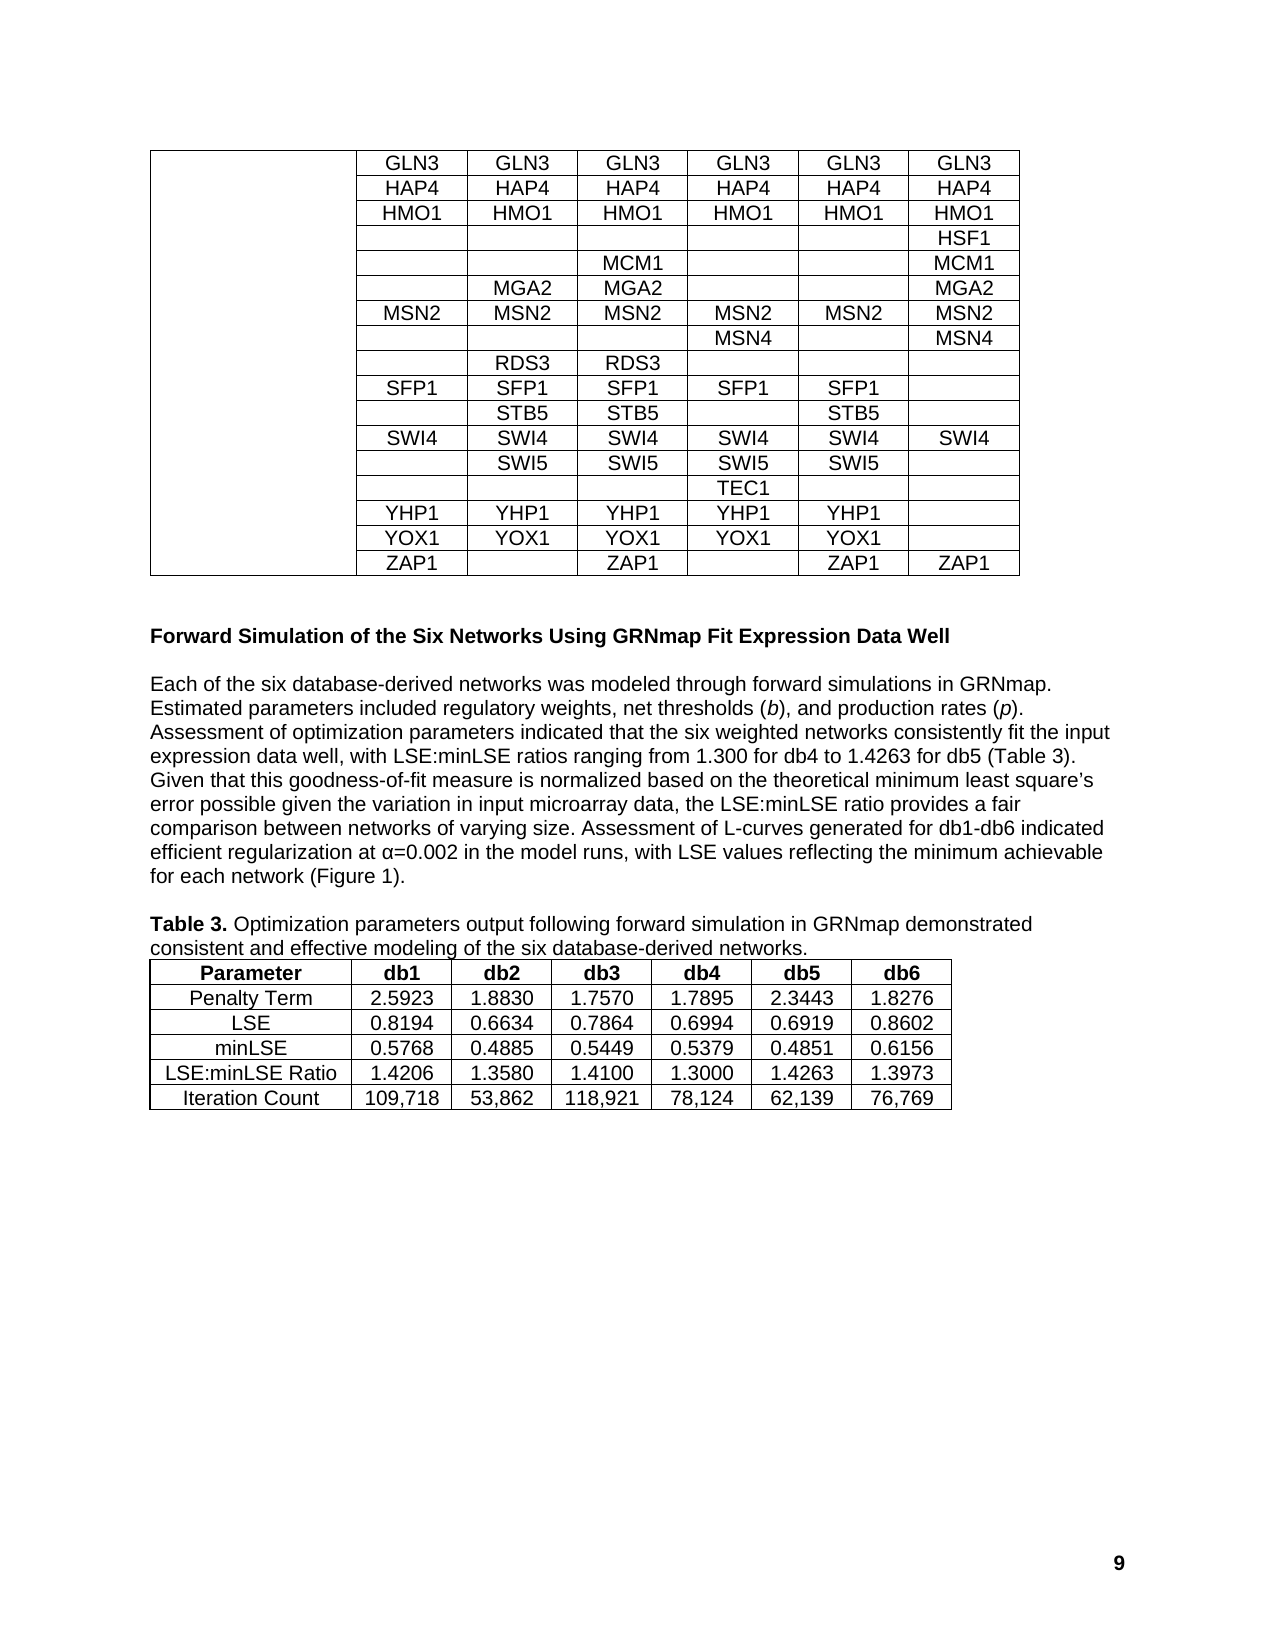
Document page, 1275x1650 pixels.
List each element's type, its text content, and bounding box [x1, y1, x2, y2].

table_cell SWI4 [688, 426, 798, 450]
table_cell 1.8830 [452, 985, 551, 1009]
table_cell [357, 276, 467, 300]
table_cell 1.7895 [652, 985, 751, 1009]
table_cell 1.4100 [552, 1060, 651, 1084]
table_header db1 [352, 960, 451, 984]
table_cell HSF1 [909, 226, 1019, 250]
table_cell [909, 401, 1019, 425]
text Forward Simulation of the Six Networks Using GRNmap Fit Expression Data Well [150, 624, 1125, 648]
table_cell MSN2 [909, 301, 1019, 325]
table_cell LSE:minLSE Ratio [151, 1060, 351, 1084]
table_cell [578, 326, 687, 350]
table_cell RDS3 [468, 351, 577, 375]
table_cell HMO1 [357, 201, 467, 225]
table_cell HMO1 [799, 201, 908, 225]
table_cell [799, 226, 908, 250]
table_cell [578, 476, 687, 500]
table_cell 0.5768 [352, 1035, 451, 1059]
table_cell YHP1 [799, 501, 908, 525]
table_cell ZAP1 [578, 551, 687, 575]
table_cell HMO1 [578, 201, 687, 225]
table_cell SWI5 [468, 451, 577, 475]
table_cell STB5 [468, 401, 577, 425]
table_header db5 [752, 960, 851, 984]
table_cell MCM1 [909, 251, 1019, 275]
table_cell SWI5 [688, 451, 798, 475]
table_cell [357, 351, 467, 375]
table_header db3 [552, 960, 651, 984]
table_cell 1.8276 [852, 985, 951, 1009]
table_cell 0.4885 [452, 1035, 551, 1059]
table_cell 76,769 [852, 1085, 951, 1109]
table_cell HAP4 [468, 176, 577, 200]
table_cell MSN4 [909, 326, 1019, 350]
table_cell RDS3 [578, 351, 687, 375]
table_cell MSN2 [799, 301, 908, 325]
text Table 3. Optimization parameters output following forward simulation in GRNmap demonstrated consistent and effective modeling of the six database-derived networks. [150, 911, 1125, 959]
table_cell SFP1 [799, 376, 908, 400]
table_cell [357, 326, 467, 350]
table_cell [909, 451, 1019, 475]
table_cell 0.6994 [652, 1010, 751, 1034]
table_cell MSN2 [468, 301, 577, 325]
table_header Parameter [151, 960, 351, 984]
table_cell YHP1 [468, 501, 577, 525]
table_cell 0.6919 [752, 1010, 851, 1034]
table_cell 0.4851 [752, 1035, 851, 1059]
table_cell 1.7570 [552, 985, 651, 1009]
table_cell ZAP1 [909, 551, 1019, 575]
table_cell [799, 251, 908, 275]
table_cell ZAP1 [357, 551, 467, 575]
table_cell [688, 251, 798, 275]
table_cell SFP1 [578, 376, 687, 400]
table_cell 62,139 [752, 1085, 851, 1109]
table_cell HMO1 [468, 201, 577, 225]
table_header db6 [852, 960, 951, 984]
table_cell [357, 476, 467, 500]
table_cell SFP1 [468, 376, 577, 400]
table_cell [468, 326, 577, 350]
table_cell HAP4 [688, 176, 798, 200]
table_cell YOX1 [688, 526, 798, 550]
table_cell [799, 351, 908, 375]
table_cell [688, 351, 798, 375]
table_cell LSE [151, 1010, 351, 1034]
table_cell MSN2 [688, 301, 798, 325]
table_cell [468, 251, 577, 275]
table_cell STB5 [799, 401, 908, 425]
table_cell YOX1 [578, 526, 687, 550]
table_cell Iteration Count [151, 1085, 351, 1109]
table_cell [357, 226, 467, 250]
table_cell GLN3 [578, 151, 687, 175]
table_cell STB5 [578, 401, 687, 425]
table_cell YOX1 [799, 526, 908, 550]
table_cell ZAP1 [799, 551, 908, 575]
table_cell YHP1 [357, 501, 467, 525]
table_cell 0.8194 [352, 1010, 451, 1034]
table_cell [909, 526, 1019, 550]
table_cell SWI5 [578, 451, 687, 475]
table_cell 0.6156 [852, 1035, 951, 1059]
table_cell YHP1 [578, 501, 687, 525]
table_cell [909, 376, 1019, 400]
table_cell HMO1 [909, 201, 1019, 225]
table_cell [688, 226, 798, 250]
table_cell 118,921 [552, 1085, 651, 1109]
table_cell MCM1 [578, 251, 687, 275]
table_cell TEC1 [688, 476, 798, 500]
table_cell GLN3 [357, 151, 467, 175]
table_header db2 [452, 960, 551, 984]
table_cell HMO1 [688, 201, 798, 225]
table_cell HAP4 [357, 176, 467, 200]
table_cell [799, 276, 908, 300]
table_cell [357, 451, 467, 475]
table_cell 53,862 [452, 1085, 551, 1109]
table_cell [357, 251, 467, 275]
table_cell SWI4 [578, 426, 687, 450]
table_cell [468, 226, 577, 250]
table_cell [909, 351, 1019, 375]
table_cell [688, 551, 798, 575]
table_cell SFP1 [688, 376, 798, 400]
table_cell 0.5379 [652, 1035, 751, 1059]
table_header db4 [652, 960, 751, 984]
table_cell YOX1 [468, 526, 577, 550]
table_cell minLSE [151, 1035, 351, 1059]
table_cell [688, 276, 798, 300]
table_cell 0.5449 [552, 1035, 651, 1059]
table_cell MGA2 [468, 276, 577, 300]
table_cell YHP1 [688, 501, 798, 525]
table_cell 2.5923 [352, 985, 451, 1009]
table_cell SWI4 [468, 426, 577, 450]
table_cell HAP4 [578, 176, 687, 200]
table_cell HAP4 [799, 176, 908, 200]
table_cell GLN3 [688, 151, 798, 175]
table_cell SWI4 [357, 426, 467, 450]
table_cell [357, 401, 467, 425]
table_cell HAP4 [909, 176, 1019, 200]
table_cell GLN3 [909, 151, 1019, 175]
table_cell MSN2 [357, 301, 467, 325]
table_cell 1.4206 [352, 1060, 451, 1084]
table_cell [578, 226, 687, 250]
table_cell 109,718 [352, 1085, 451, 1109]
table_cell YOX1 [357, 526, 467, 550]
table_cell 78,124 [652, 1085, 751, 1109]
table_cell [799, 476, 908, 500]
table_cell 1.4263 [752, 1060, 851, 1084]
table_cell [468, 551, 577, 575]
table_cell MGA2 [909, 276, 1019, 300]
text Each of the six database-derived networks was modeled through forward simulations in GRNmap. Estimated parameters included regulatory weights, net thresholds (b), and production rates (p). Assessment of optimization parameters indicated that the six weighted networks consistently fit the input expression data well, with LSE:minLSE ratios ranging from 1.300 for db4 to 1.4263 for db5 (Table 3). Given that this goodness-of-fit measure is normalized based on the theoretical minimum least square’s error possible given the variation in input microarray data, the LSE:minLSE ratio provides a fair comparison between networks of varying size. Assessment of L-curves generated for db1-db6 indicated efficient regularization at α=0.002 in the model runs, with LSE values reflecting the minimum achievable for each network (Figure 1). [150, 672, 1125, 887]
table_cell 1.3973 [852, 1060, 951, 1084]
table_cell MSN2 [578, 301, 687, 325]
table_cell GLN3 [468, 151, 577, 175]
table_cell [468, 476, 577, 500]
table_cell 0.7864 [552, 1010, 651, 1034]
table_cell SWI4 [909, 426, 1019, 450]
table_cell [909, 476, 1019, 500]
table_cell SWI5 [799, 451, 908, 475]
table_cell 1.3000 [652, 1060, 751, 1084]
table_cell [688, 401, 798, 425]
table_cell MGA2 [578, 276, 687, 300]
table_cell 0.8602 [852, 1010, 951, 1034]
table_cell SWI4 [799, 426, 908, 450]
table_cell [909, 501, 1019, 525]
table_cell MSN4 [688, 326, 798, 350]
table_cell 1.3580 [452, 1060, 551, 1084]
table_cell GLN3 [799, 151, 908, 175]
table_cell 0.6634 [452, 1010, 551, 1034]
table_cell Penalty Term [151, 985, 351, 1009]
table_cell SFP1 [357, 376, 467, 400]
table_cell [799, 326, 908, 350]
table_cell 2.3443 [752, 985, 851, 1009]
